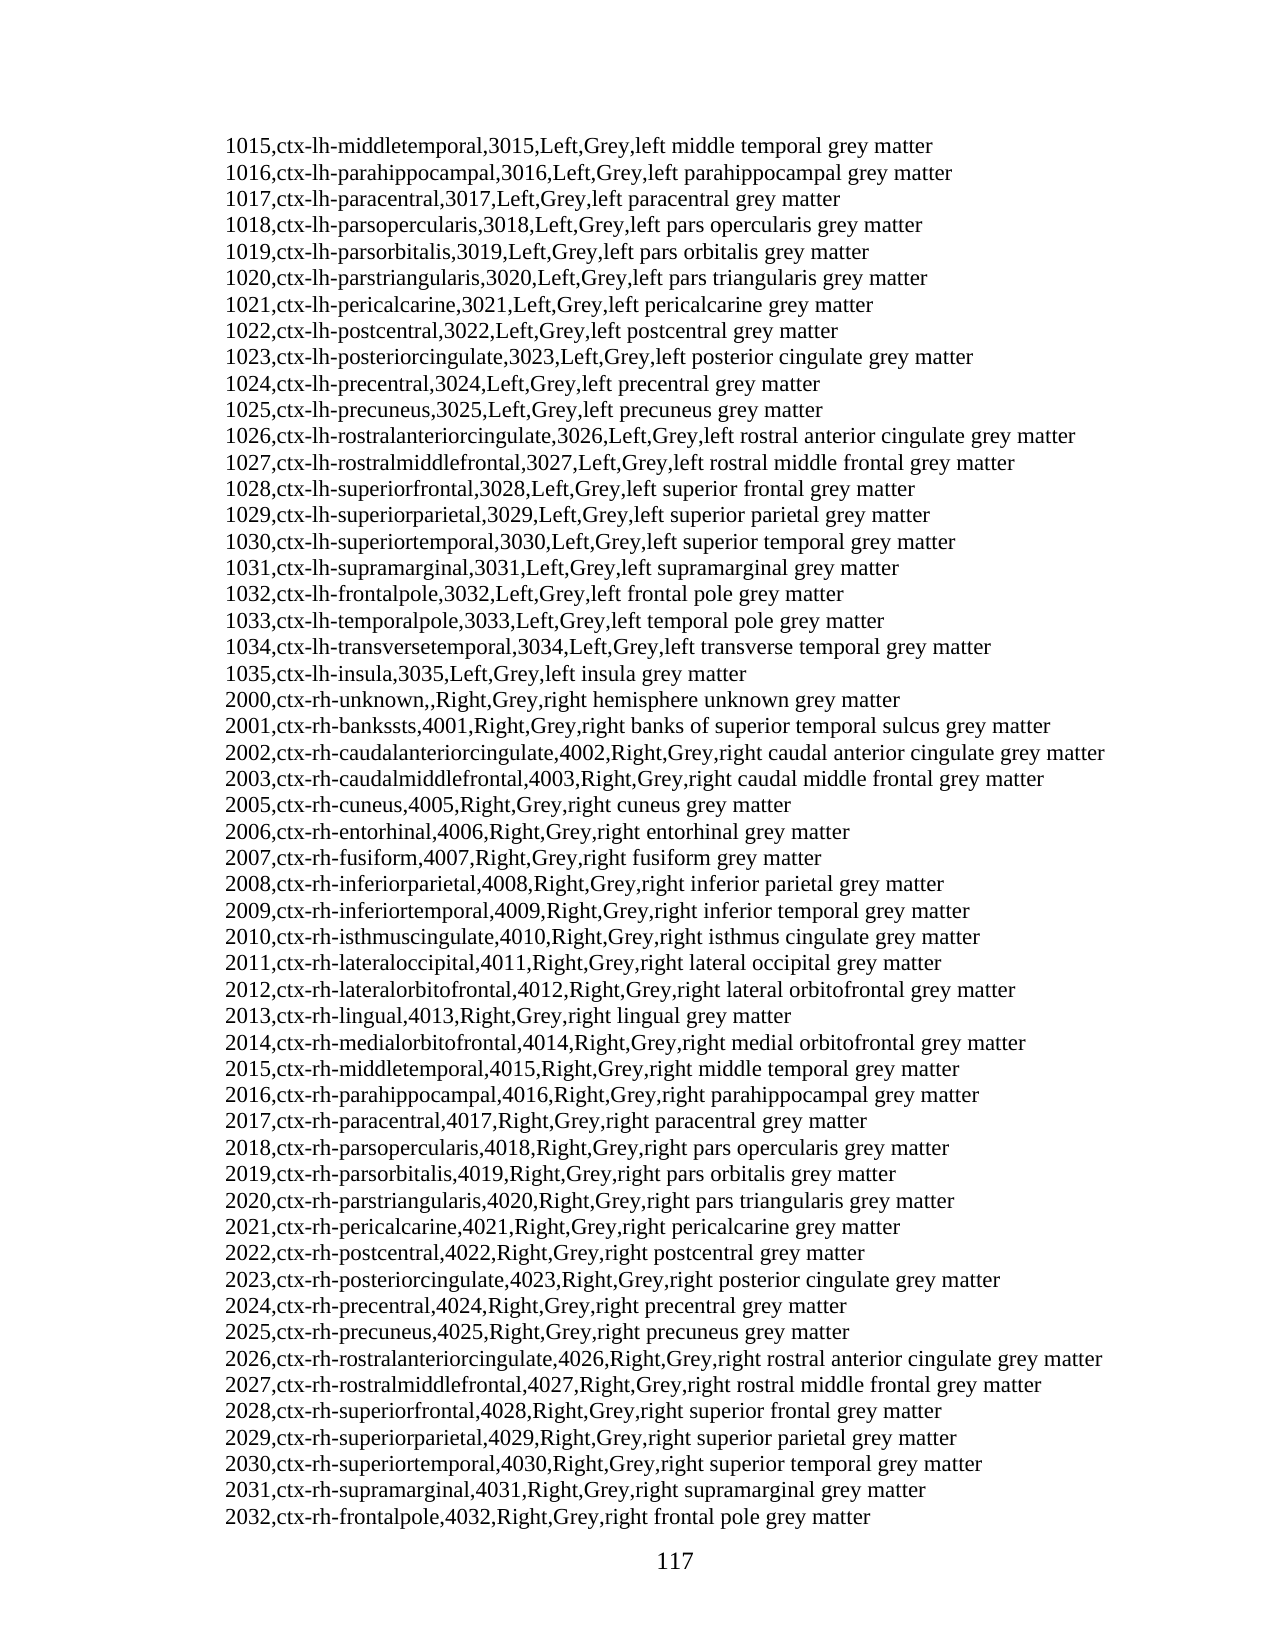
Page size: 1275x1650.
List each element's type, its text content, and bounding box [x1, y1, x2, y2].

text 1018,ctx-lh-parsopercularis,3018,Left,Grey,left pars opercularis grey matter [225, 212, 1125, 238]
text 2026,ctx-rh-rostralanteriorcingulate,4026,Right,Grey,right rostral anterior cingulate grey matter [225, 1345, 1125, 1371]
text 2001,ctx-rh-bankssts,4001,Right,Grey,right banks of superior temporal sulcus grey matter [225, 712, 1125, 739]
text 1019,ctx-lh-parsorbitalis,3019,Left,Grey,left pars orbitalis grey matter [225, 238, 1125, 264]
text 2025,ctx-rh-precuneus,4025,Right,Grey,right precuneus grey matter [225, 1318, 1125, 1345]
text 2000,ctx-rh-unknown,,Right,Grey,right hemisphere unknown grey matter [225, 686, 1125, 712]
text 2024,ctx-rh-precentral,4024,Right,Grey,right precentral grey matter [225, 1292, 1125, 1318]
text 2003,ctx-rh-caudalmiddlefrontal,4003,Right,Grey,right caudal middle frontal grey matter [225, 765, 1125, 791]
text 2009,ctx-rh-inferiortemporal,4009,Right,Grey,right inferior temporal grey matter [225, 897, 1125, 923]
text 2022,ctx-rh-postcentral,4022,Right,Grey,right postcentral grey matter [225, 1239, 1125, 1266]
text 1024,ctx-lh-precentral,3024,Left,Grey,left precentral grey matter [225, 370, 1125, 396]
text 1023,ctx-lh-posteriorcingulate,3023,Left,Grey,left posterior cingulate grey matter [225, 343, 1125, 370]
text 1035,ctx-lh-insula,3035,Left,Grey,left insula grey matter [225, 659, 1125, 686]
text 1032,ctx-lh-frontalpole,3032,Left,Grey,left frontal pole grey matter [225, 581, 1125, 607]
text 1026,ctx-lh-rostralanteriorcingulate,3026,Left,Grey,left rostral anterior cingulate grey matter [225, 422, 1125, 449]
text 2002,ctx-rh-caudalanteriorcingulate,4002,Right,Grey,right caudal anterior cingulate grey matter [225, 739, 1125, 765]
text 2014,ctx-rh-medialorbitofrontal,4014,Right,Grey,right medial orbitofrontal grey matter [225, 1028, 1125, 1055]
text 2010,ctx-rh-isthmuscingulate,4010,Right,Grey,right isthmus cingulate grey matter [225, 923, 1125, 949]
text 1034,ctx-lh-transversetemporal,3034,Left,Grey,left transverse temporal grey matter [225, 633, 1125, 659]
text 2020,ctx-rh-parstriangularis,4020,Right,Grey,right pars triangularis grey matter [225, 1187, 1125, 1213]
text 1030,ctx-lh-superiortemporal,3030,Left,Grey,left superior temporal grey matter [225, 528, 1125, 554]
text 1015,ctx-lh-middletemporal,3015,Left,Grey,left middle temporal grey matter [225, 132, 1125, 159]
text 2013,ctx-rh-lingual,4013,Right,Grey,right lingual grey matter [225, 1002, 1125, 1028]
text 2015,ctx-rh-middletemporal,4015,Right,Grey,right middle temporal grey matter [225, 1055, 1125, 1081]
text 2023,ctx-rh-posteriorcingulate,4023,Right,Grey,right posterior cingulate grey matter [225, 1266, 1125, 1292]
text 2016,ctx-rh-parahippocampal,4016,Right,Grey,right parahippocampal grey matter [225, 1081, 1125, 1108]
text 2008,ctx-rh-inferiorparietal,4008,Right,Grey,right inferior parietal grey matter [225, 870, 1125, 897]
text 2018,ctx-rh-parsopercularis,4018,Right,Grey,right pars opercularis grey matter [225, 1134, 1125, 1160]
text 2019,ctx-rh-parsorbitalis,4019,Right,Grey,right pars orbitalis grey matter [225, 1160, 1125, 1187]
text 2011,ctx-rh-lateraloccipital,4011,Right,Grey,right lateral occipital grey matter [225, 949, 1125, 976]
text 1033,ctx-lh-temporalpole,3033,Left,Grey,left temporal pole grey matter [225, 607, 1125, 633]
text 1027,ctx-lh-rostralmiddlefrontal,3027,Left,Grey,left rostral middle frontal grey matter [225, 449, 1125, 475]
text 2017,ctx-rh-paracentral,4017,Right,Grey,right paracentral grey matter [225, 1108, 1125, 1134]
text 2021,ctx-rh-pericalcarine,4021,Right,Grey,right pericalcarine grey matter [225, 1213, 1125, 1239]
text 1029,ctx-lh-superiorparietal,3029,Left,Grey,left superior parietal grey matter [225, 501, 1125, 528]
text 2029,ctx-rh-superiorparietal,4029,Right,Grey,right superior parietal grey matter [225, 1424, 1125, 1450]
text 2028,ctx-rh-superiorfrontal,4028,Right,Grey,right superior frontal grey matter [225, 1397, 1125, 1424]
text 1028,ctx-lh-superiorfrontal,3028,Left,Grey,left superior frontal grey matter [225, 475, 1125, 501]
text 2031,ctx-rh-supramarginal,4031,Right,Grey,right supramarginal grey matter [225, 1477, 1125, 1503]
text 1025,ctx-lh-precuneus,3025,Left,Grey,left precuneus grey matter [225, 396, 1125, 422]
text 2012,ctx-rh-lateralorbitofrontal,4012,Right,Grey,right lateral orbitofrontal grey matter [225, 976, 1125, 1002]
text 2006,ctx-rh-entorhinal,4006,Right,Grey,right entorhinal grey matter [225, 818, 1125, 844]
text 2032,ctx-rh-frontalpole,4032,Right,Grey,right frontal pole grey matter [225, 1503, 1125, 1529]
text 1016,ctx-lh-parahippocampal,3016,Left,Grey,left parahippocampal grey matter [225, 159, 1125, 185]
text 2027,ctx-rh-rostralmiddlefrontal,4027,Right,Grey,right rostral middle frontal grey matter [225, 1371, 1125, 1397]
text 1022,ctx-lh-postcentral,3022,Left,Grey,left postcentral grey matter [225, 317, 1125, 343]
text 2030,ctx-rh-superiortemporal,4030,Right,Grey,right superior temporal grey matter [225, 1450, 1125, 1477]
text 1021,ctx-lh-pericalcarine,3021,Left,Grey,left pericalcarine grey matter [225, 291, 1125, 317]
text 2005,ctx-rh-cuneus,4005,Right,Grey,right cuneus grey matter [225, 791, 1125, 818]
text 1017,ctx-lh-paracentral,3017,Left,Grey,left paracentral grey matter [225, 185, 1125, 212]
text 2007,ctx-rh-fusiform,4007,Right,Grey,right fusiform grey matter [225, 844, 1125, 870]
text 1020,ctx-lh-parstriangularis,3020,Left,Grey,left pars triangularis grey matter [225, 264, 1125, 291]
text 1031,ctx-lh-supramarginal,3031,Left,Grey,left supramarginal grey matter [225, 554, 1125, 581]
